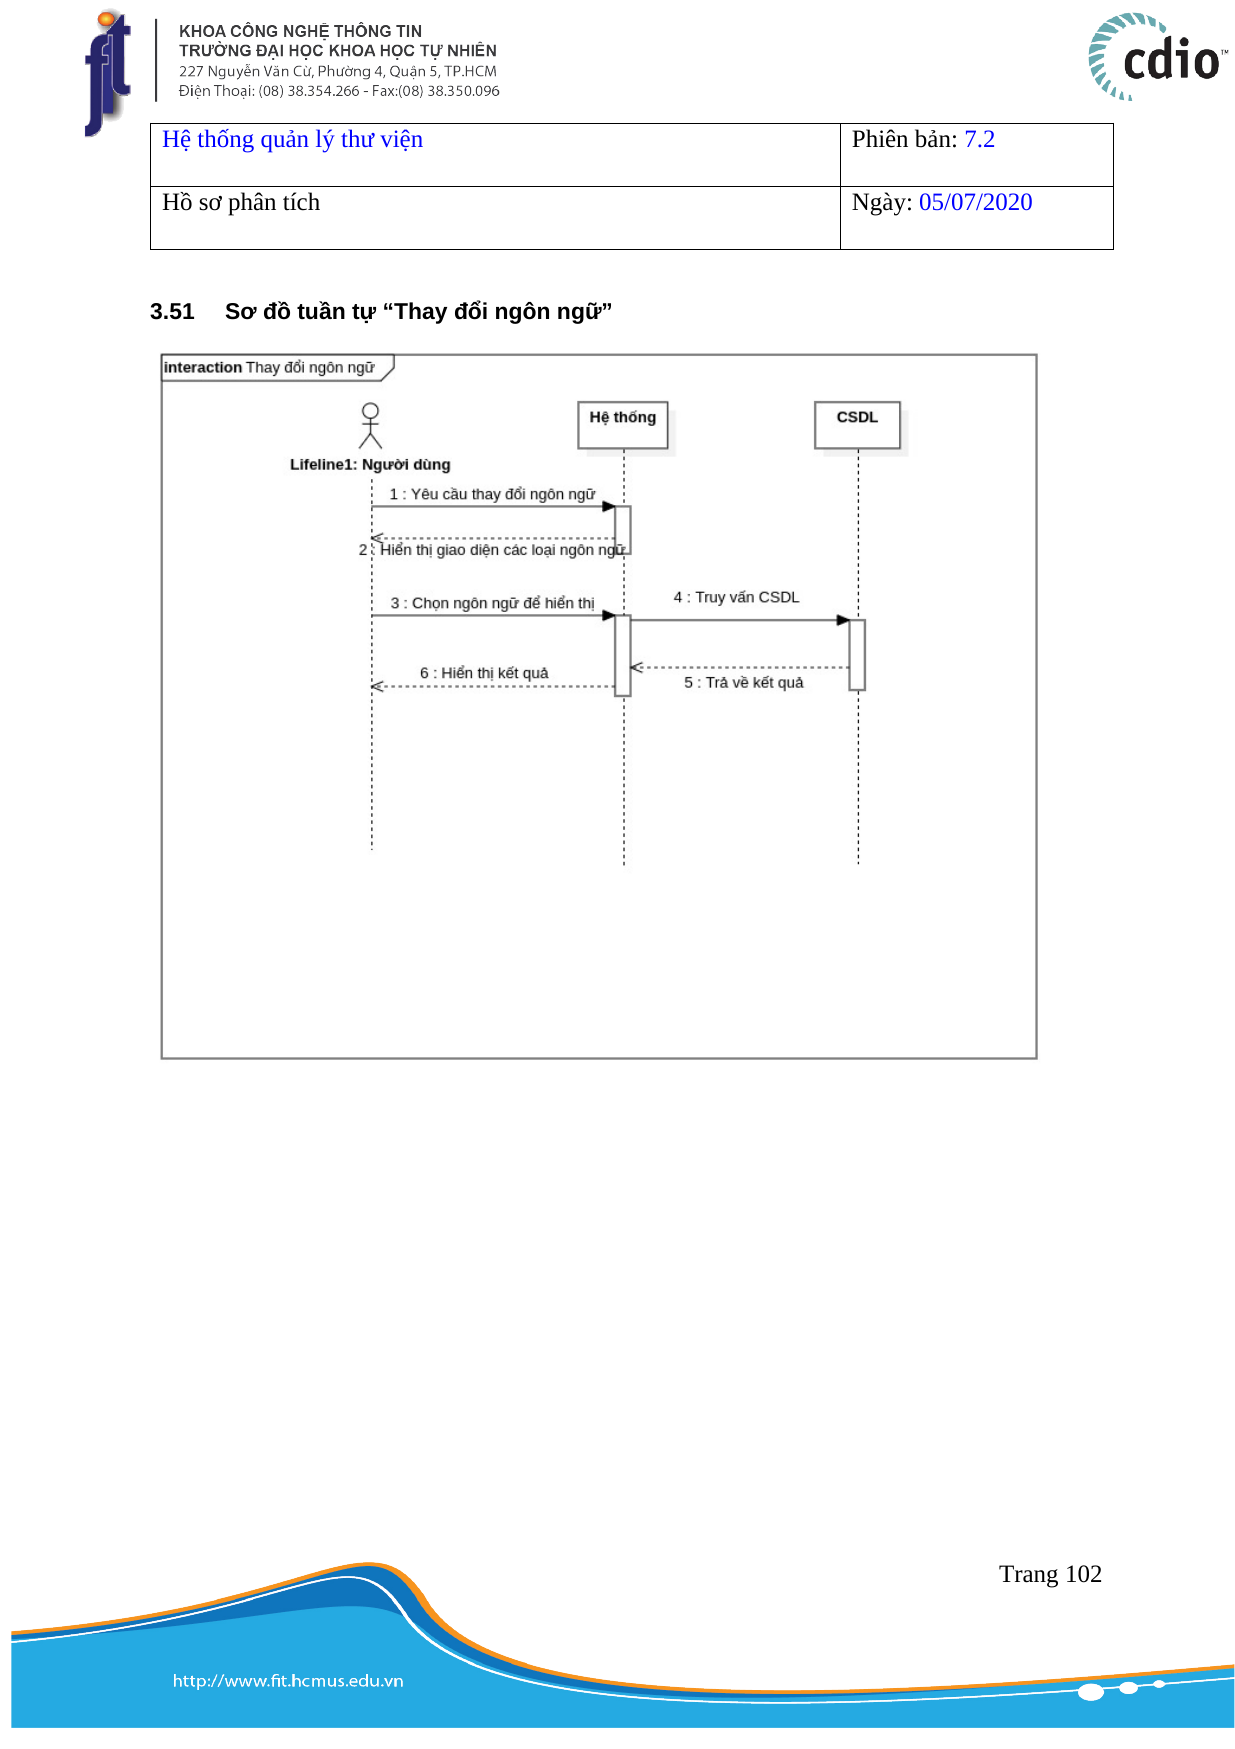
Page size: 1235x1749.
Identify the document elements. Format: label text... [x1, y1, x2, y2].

picture [841, 124, 1113, 161]
picture [150, 343, 1084, 1106]
picture [61, 2, 1235, 161]
picture [151, 124, 840, 161]
picture [11, 1558, 1235, 1728]
subtitle Sơ đồ tuần tự “Thay đổi ngôn ngữ” [150, 298, 1084, 324]
